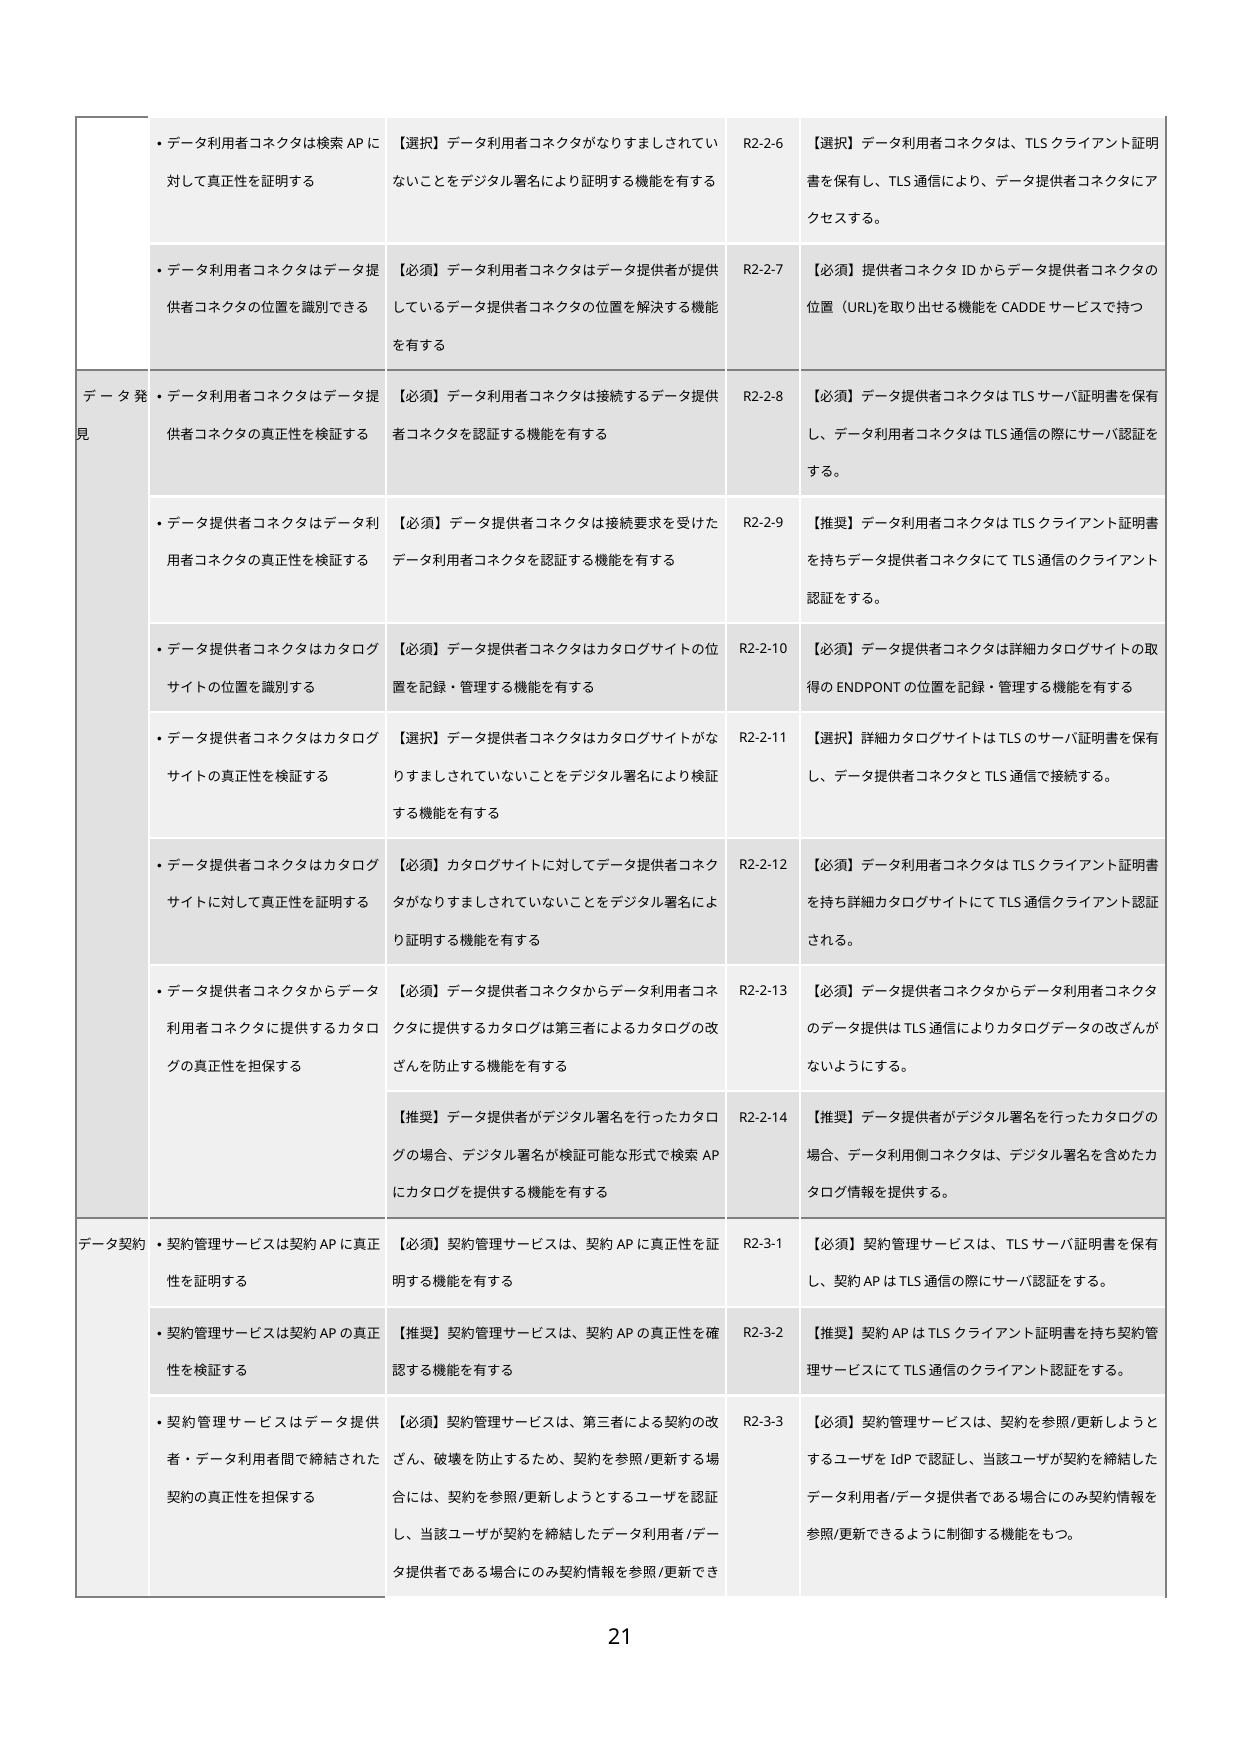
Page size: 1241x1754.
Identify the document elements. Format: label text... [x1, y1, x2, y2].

table_cell 【必須】契約管理サービスは、TLSサーバ証明書を保有し、契約APはTLS通信の際にサーバ認証をする。 [801, 1219, 1165, 1306]
table_cell データ契約 [77, 1219, 148, 1596]
table_cell R2-2-12 [727, 839, 799, 964]
table_cell 【必須】提供者コネクタIDからデータ提供者コネクタの位置（URL)を取り出せる機能をCADDEサービスで持つ [801, 245, 1165, 369]
table_cell データ提供者コネクタからデータ利用者コネクタに提供するカタログの真正性を担保する [150, 966, 385, 1217]
table_cell データ利用者コネクタは検索APに対して真正性を証明する [150, 118, 385, 242]
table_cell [387, 1397, 725, 1596]
table_cell 【選択】詳細カタログサイトはTLSのサーバ証明書を保有し、データ提供者コネクタとTLS通信で接続する。 [801, 713, 1165, 837]
table_cell 【選択】データ利用者コネクタは、TLSクライアント証明書を保有し、TLS通信により、データ提供者コネクタにアクセスする。 [801, 118, 1165, 242]
table_cell R2-2-9 [727, 498, 799, 622]
table_cell 【必須】データ提供者コネクタからデータ利用者コネクタに提供するカタログは第三者によるカタログの改ざんを防止する機能を有する [387, 966, 725, 1090]
table_cell 【推奨】データ提供者がデジタル署名を行ったカタログの場合、データ利用側コネクタは、デジタル署名を含めたカタログ情報を提供する。 [801, 1092, 1165, 1217]
table_cell R2-2-11 [727, 713, 799, 837]
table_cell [150, 1397, 385, 1596]
table_cell 【推奨】データ利用者コネクタはTLSクライアント証明書を持ちデータ提供者コネクタにてTLS通信のクライアント認証をする。 [801, 498, 1165, 622]
table_cell データ利用者コネクタはデータ提供者コネクタの真正性を検証する [150, 371, 385, 495]
table_cell R2-2-10 [727, 624, 799, 711]
table_cell データ利用者コネクタはデータ提供者コネクタの位置を識別できる [150, 245, 385, 369]
table_cell R2-3-3 [727, 1397, 799, 1596]
table_cell データ提供者コネクタはカタログサイトに対して真正性を証明する [150, 839, 385, 964]
table_cell 【必須】データ提供者コネクタからデータ利用者コネクタのデータ提供はTLS通信によりカタログデータの改ざんがないようにする。 [801, 966, 1165, 1090]
table_cell 【推奨】契約APはTLSクライアント証明書を持ち契約管理サービスにてTLS通信のクライアント認証をする。 [801, 1308, 1165, 1394]
table_cell 【必須】データ提供者コネクタは接続要求を受けたデータ利用者コネクタを認証する機能を有する [387, 498, 725, 622]
table_cell 【必須】データ提供者コネクタは詳細カタログサイトの取得のENDPONTの位置を記録・管理する機能を有する [801, 624, 1165, 711]
table_cell 【必須】カタログサイトに対してデータ提供者コネクタがなりすましされていないことをデジタル署名により証明する機能を有する [387, 839, 725, 964]
table_cell 【選択】データ利用者コネクタがなりすましされていないことをデジタル署名により証明する機能を有する [387, 118, 725, 242]
table_cell R2-3-2 [727, 1308, 799, 1394]
table_cell 契約管理サービスは契約APの真正性を検証する [150, 1308, 385, 1394]
table_cell R2-2-8 [727, 371, 799, 495]
table_cell 【選択】データ提供者コネクタはカタログサイトがなりすましされていないことをデジタル署名により検証する機能を有する [387, 713, 725, 837]
table_cell R2-2-6 [727, 118, 799, 242]
table_cell R2-2-14 [727, 1092, 799, 1217]
table_cell R2-2-13 [727, 966, 799, 1090]
table_cell 【推奨】データ提供者がデジタル署名を行ったカタログの場合、デジタル署名が検証可能な形式で検索APにカタログを提供する機能を有する [387, 1092, 725, 1217]
table_cell データ提供者コネクタはカタログサイトの真正性を検証する [150, 713, 385, 837]
table_cell 【必須】データ利用者コネクタはデータ提供者が提供しているデータ提供者コネクタの位置を解決する機能を有する [387, 245, 725, 369]
table_cell R2-3-1 [727, 1219, 799, 1306]
table_cell 【必須】契約管理サービスは、契約APに真正性を証明する機能を有する [387, 1219, 725, 1306]
table_cell 【必須】データ提供者コネクタはカタログサイトの位置を記録・管理する機能を有する [387, 624, 725, 711]
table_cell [801, 1397, 1165, 1596]
table_cell 【必須】データ利用者コネクタはTLSクライアント証明書を持ち詳細カタログサイトにてTLS通信クライアント認証される。 [801, 839, 1165, 964]
table_cell 契約管理サービスは契約APに真正性を証明する [150, 1219, 385, 1306]
table_cell R2-2-7 [727, 245, 799, 369]
table_cell データ提供者コネクタはカタログサイトの位置を識別する [150, 624, 385, 711]
table_cell データ発見 [77, 371, 148, 1217]
table_cell 【必須】データ提供者コネクタはTLSサーバ証明書を保有し、データ利用者コネクタはTLS通信の際にサーバ認証をする。 [801, 371, 1165, 495]
table_cell 【推奨】契約管理サービスは、契約APの真正性を確認する機能を有する [387, 1308, 725, 1394]
table_cell 【必須】データ利用者コネクタは接続するデータ提供者コネクタを認証する機能を有する [387, 371, 725, 495]
table_cell データ提供者コネクタはデータ利用者コネクタの真正性を検証する [150, 498, 385, 622]
